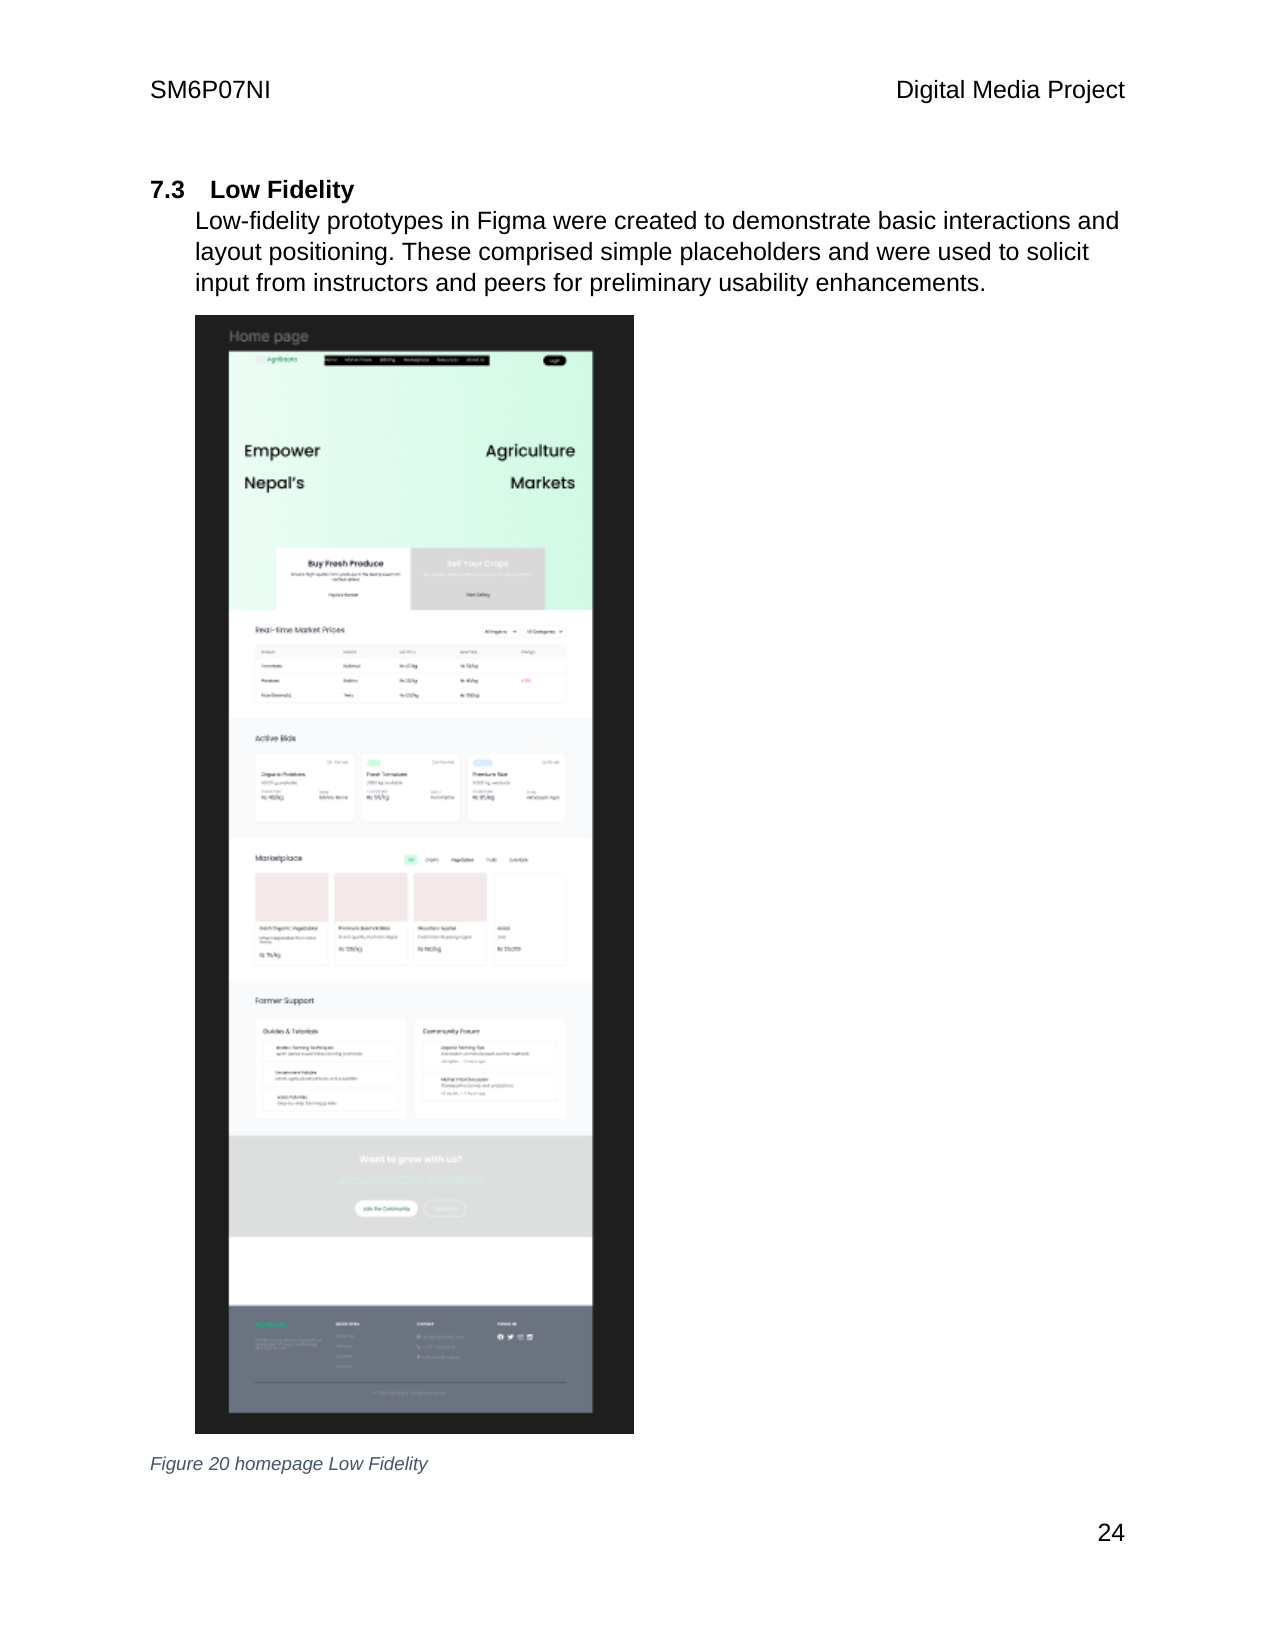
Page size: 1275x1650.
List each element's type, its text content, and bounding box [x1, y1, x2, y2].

subtitle Low Fidelity [150, 175, 1125, 204]
picture [195, 315, 634, 1434]
text Low-fidelity prototypes in Figma were created to demonstrate basic interactions and layout positioning. These comprised simple placeholders and were used to solicit input from instructors and peers for preliminary usability enhancements. [195, 206, 1125, 297]
text Figure 20 homepage Low Fidelity [150, 1453, 1125, 1474]
